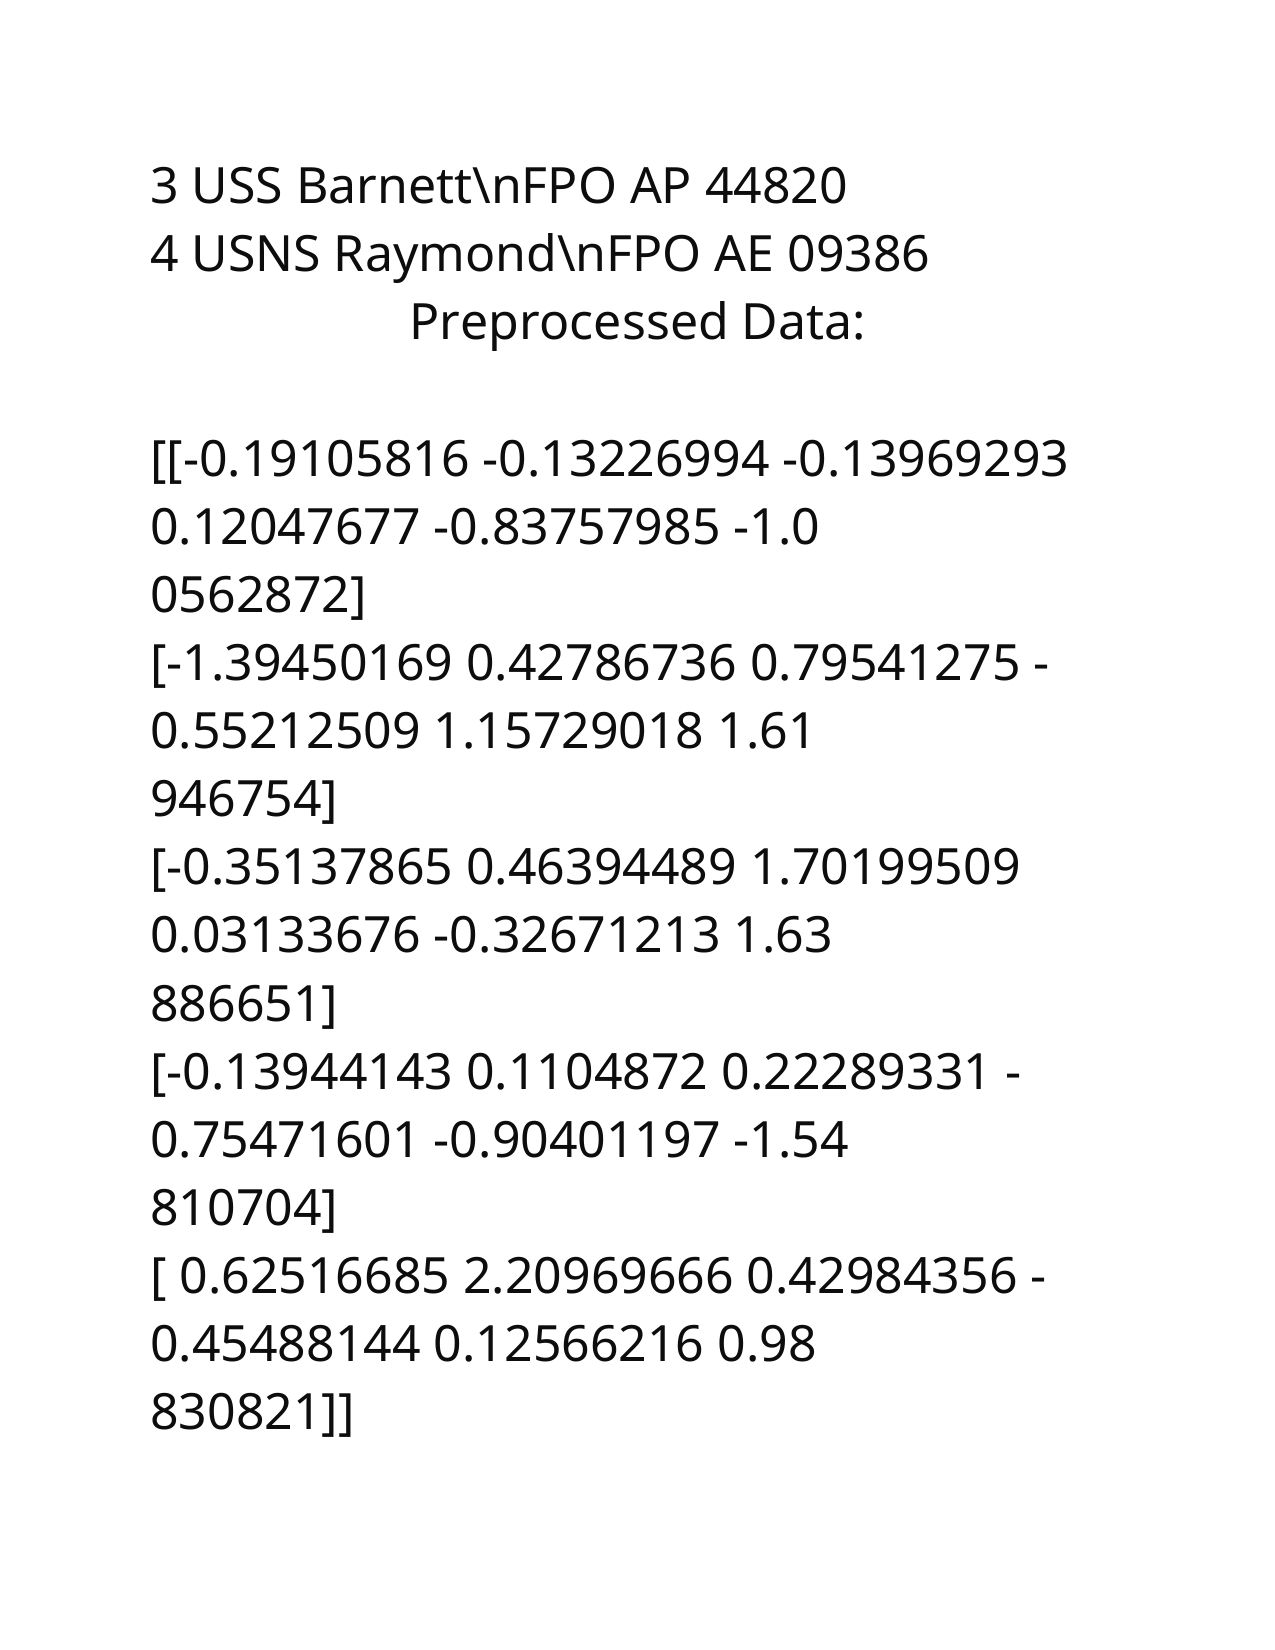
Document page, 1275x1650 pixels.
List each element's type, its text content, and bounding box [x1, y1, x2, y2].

text 810704] [150, 1172, 1125, 1240]
text [-0.13944143 0.1104872 0.22289331 -0.75471601 -0.90401197 -1.54 [150, 1036, 1125, 1172]
text [-0.35137865 0.46394489 1.70199509 0.03133676 -0.32671213 1.63 [150, 831, 1125, 967]
text 946754] [150, 763, 1125, 831]
text [ 0.62516685 2.20969666 0.42984356 -0.45488144 0.12566216 0.98 [150, 1240, 1125, 1376]
text [-1.39450169 0.42786736 0.79541275 -0.55212509 1.15729018 1.61 [150, 627, 1125, 763]
text 886651] [150, 967, 1125, 1036]
text [[-0.19105816 -0.13226994 -0.13969293 0.12047677 -0.83757985 -1.0 [150, 422, 1125, 559]
text 4 USNS Raymond\nFPO AE 09386 [150, 218, 1125, 286]
text 3 USS Barnett\nFPO AP 44820 [150, 150, 1125, 218]
text 830821]] [150, 1376, 1125, 1444]
text Preprocessed Data: [150, 286, 1125, 354]
text 0562872] [150, 559, 1125, 627]
